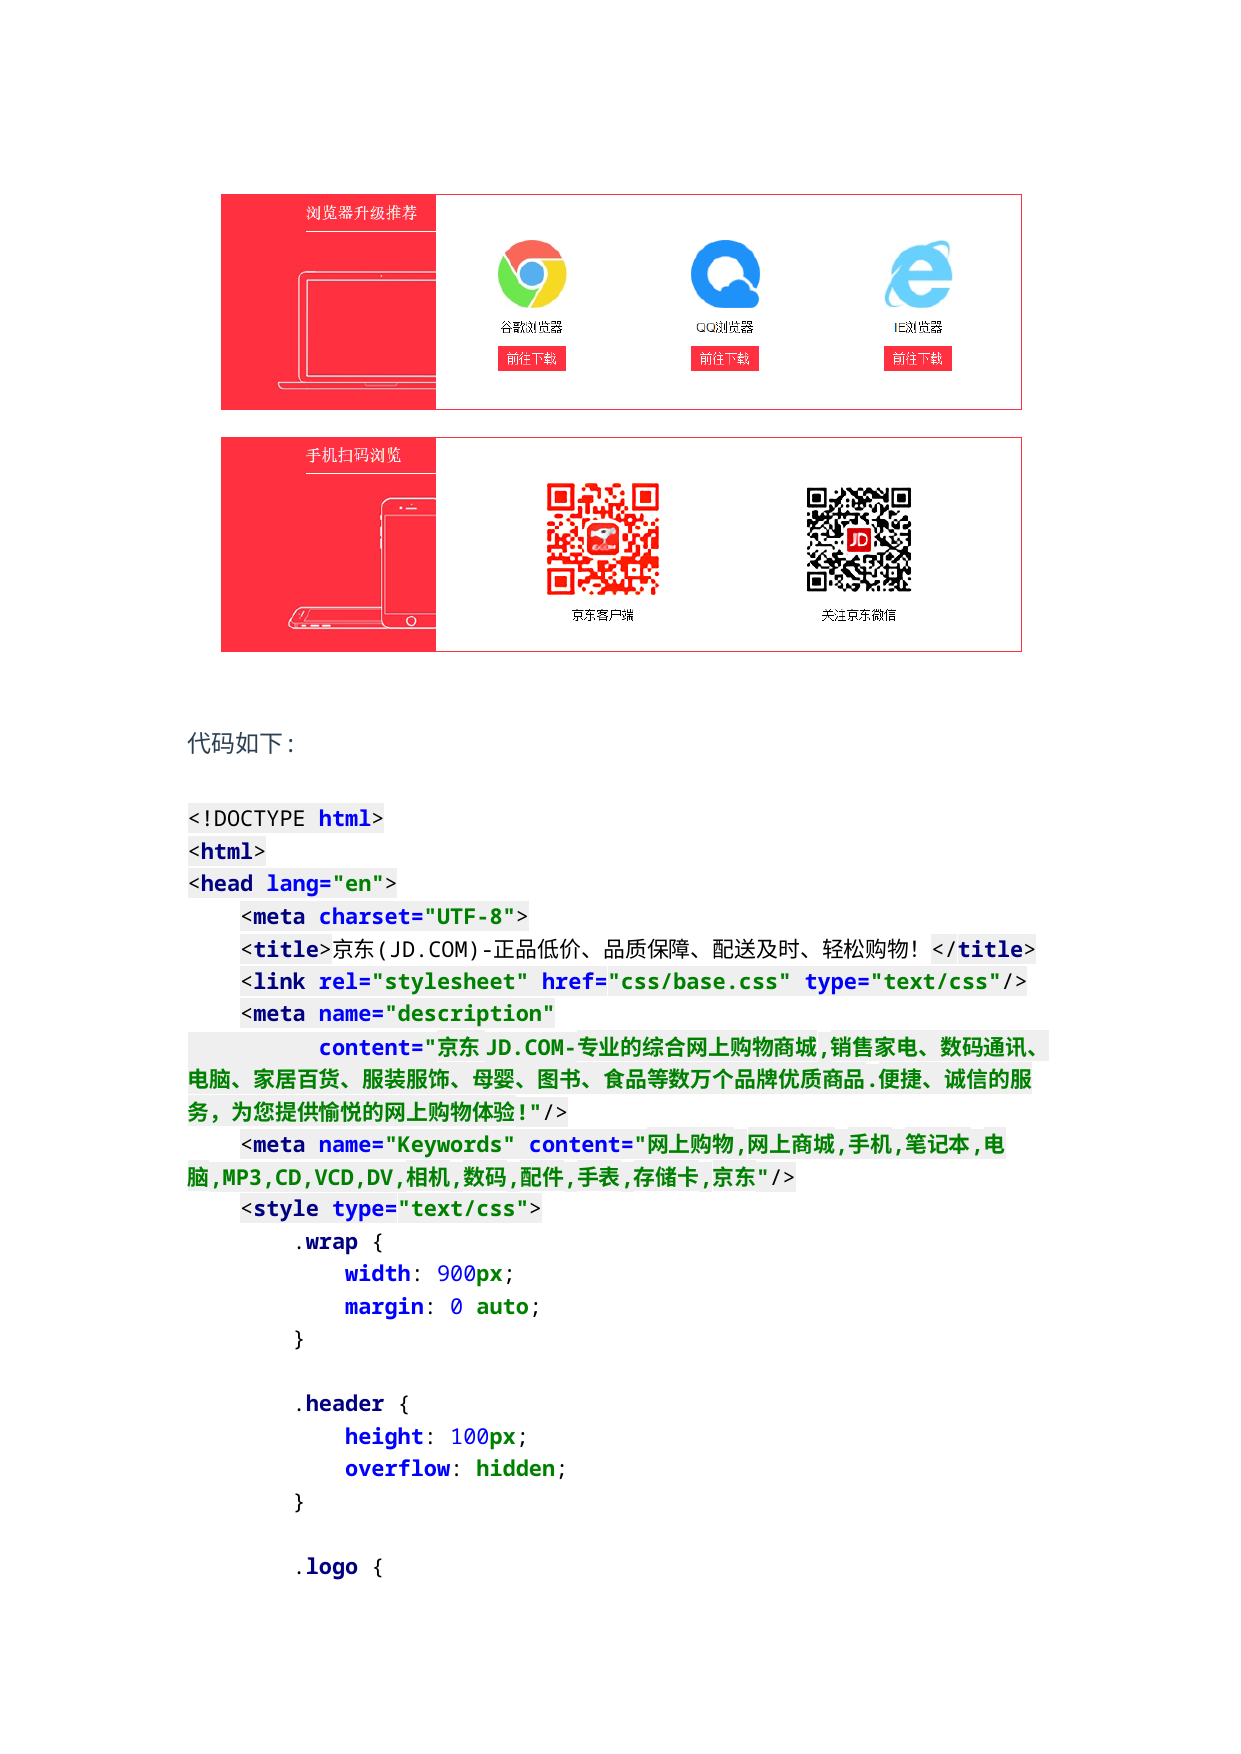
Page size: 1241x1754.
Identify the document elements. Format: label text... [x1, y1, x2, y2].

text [187, 802, 1053, 1582]
picture [187, 177, 1053, 667]
text 代码如下: [187, 709, 1053, 774]
